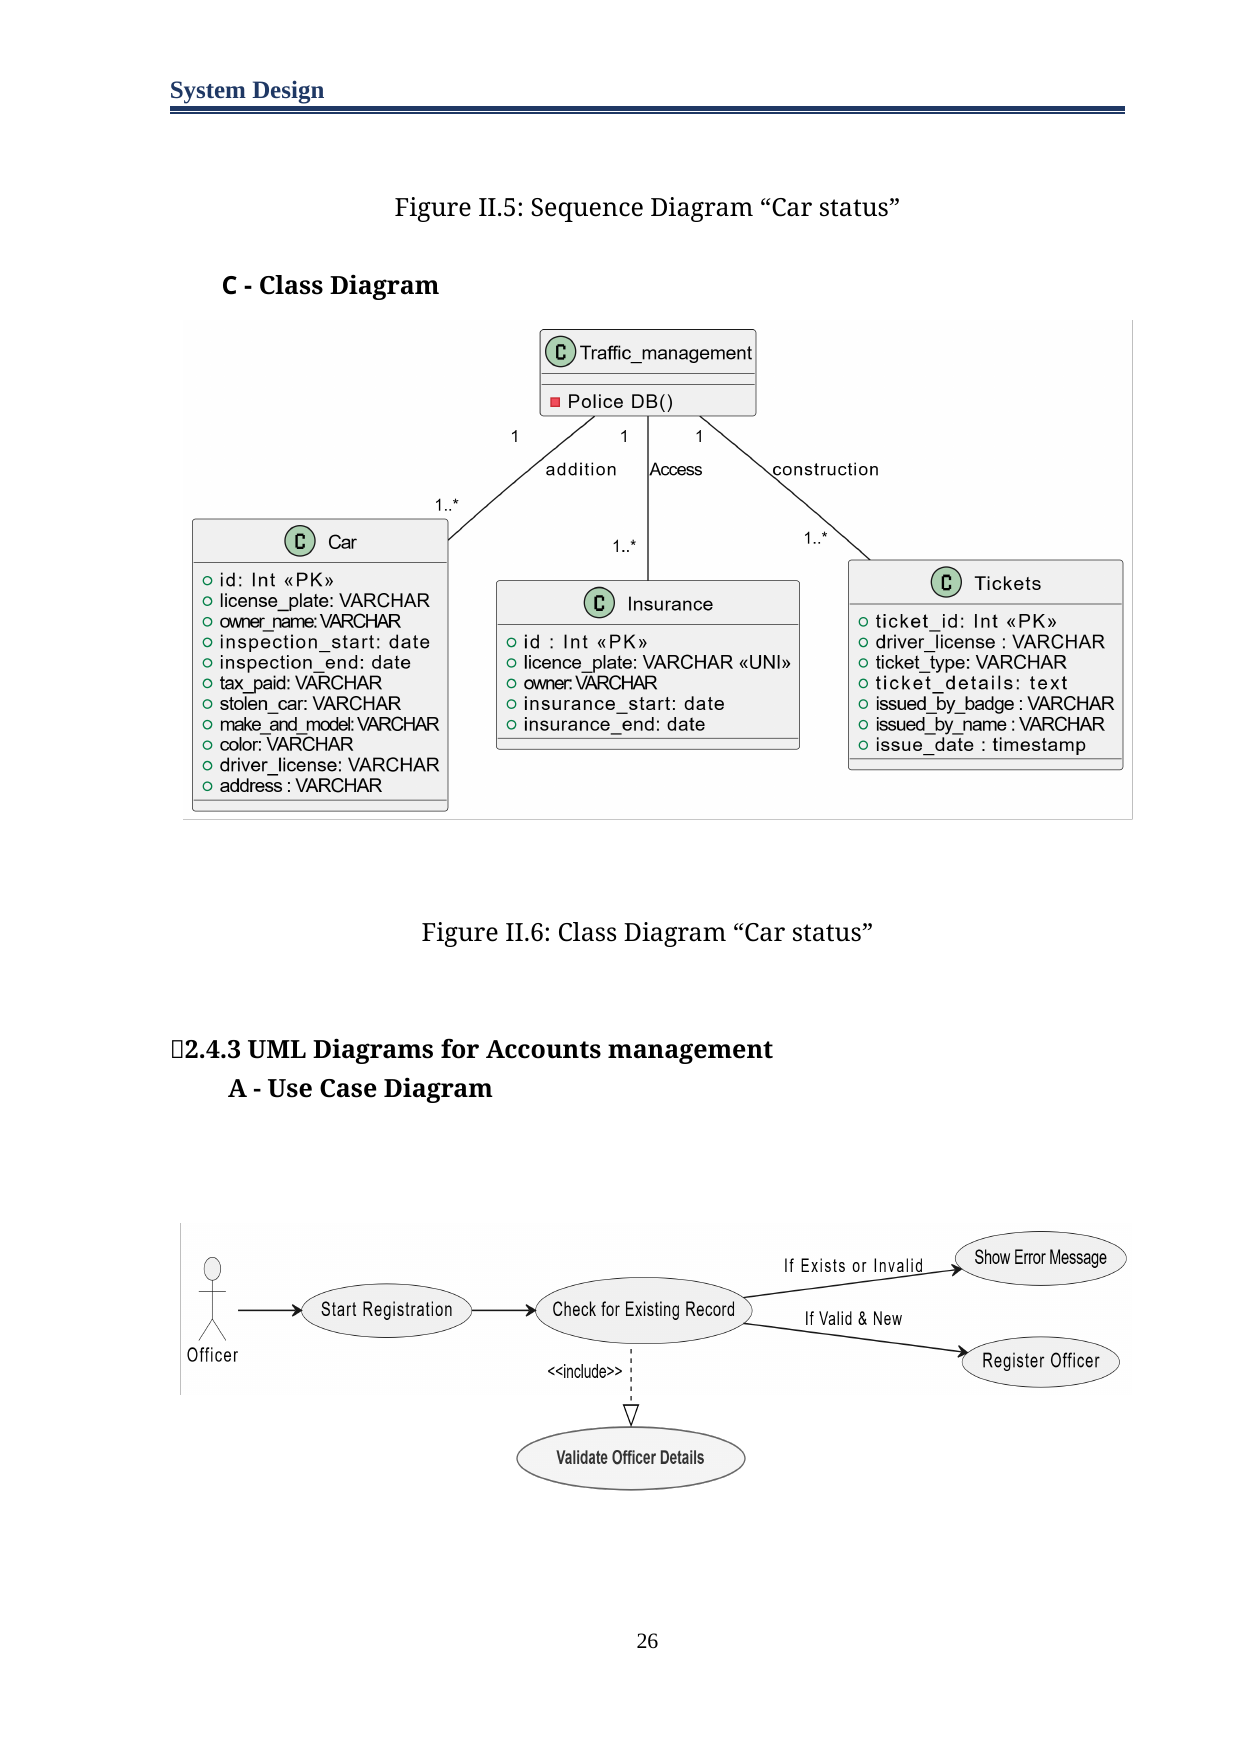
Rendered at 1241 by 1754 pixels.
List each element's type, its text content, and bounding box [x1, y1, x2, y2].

text Figure II.5: Sequence Diagram “Car status” [169, 189, 1125, 223]
picture [169, 1207, 1144, 1506]
text Figure II.6: Class Diagram “Car status” [169, 914, 1125, 948]
text A - Use Case Diagram [169, 1071, 1125, 1105]
text 📌2.4.3 UML Diagrams for Accounts management [169, 1032, 1125, 1066]
picture [169, 306, 1146, 833]
text C - Class Diagram [169, 267, 1125, 302]
